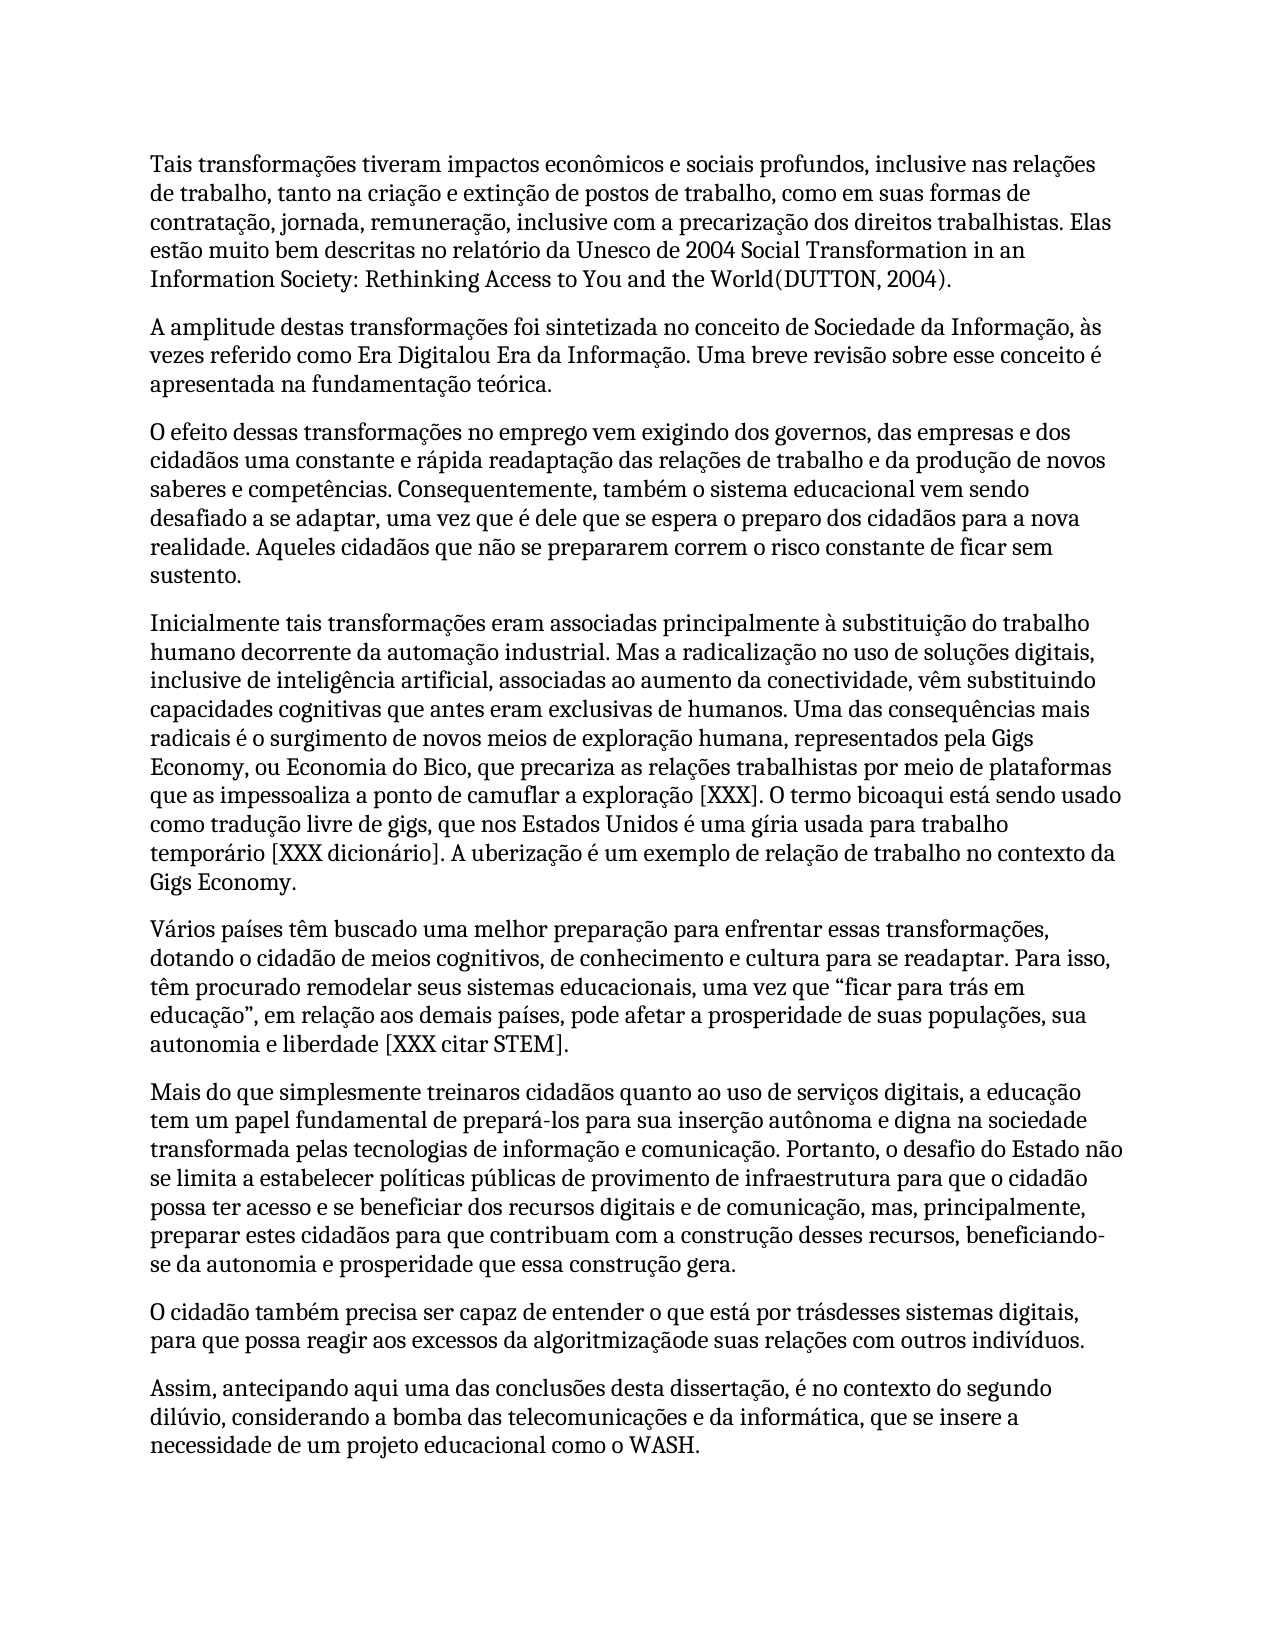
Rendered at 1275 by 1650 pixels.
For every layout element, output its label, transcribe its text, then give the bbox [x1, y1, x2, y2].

text Tais transformações tiveram impactos econômicos e sociais profundos, inclusive nas relações de trabalho, tanto na criação e extinção de postos de trabalho, como em suas formas de contratação, jornada, remuneração, inclusive com a precarização dos direitos trabalhistas. Elas estão muito bem descritas no relatório da Unesco de 2004 Social Transformation in an Information Society: Rethinking Access to You and the World(DUTTON, 2004). [150, 150, 1125, 294]
text Assim, antecipando aqui uma das conclusões desta dissertação, é no contexto do segundo dilúvio, considerando a bomba das telecomunicações e da informática, que se insere a necessidade de um projeto educacional como o WASH. [150, 1374, 1125, 1460]
text O cidadão também precisa ser capaz de entender o que está por trásdesses sistemas digitais, para que possa reagir aos excessos da algoritmizaçãode suas relações com outros indivíduos. [150, 1297, 1125, 1355]
text Mais do que simplesmente treinaros cidadãos quanto ao uso de serviços digitais, a educação tem um papel fundamental de prepará-los para sua inserção autônoma e digna na sociedade transformada pelas tecnologias de informação e comunicação. Portanto, o desafio do Estado não se limita a estabelecer políticas públicas de provimento de infraestrutura para que o cidadão possa ter acesso e se beneficiar dos recursos digitais e de comunicação, mas, principalmente, preparar estes cidadãos para que contribuam com a construção desses recursos, beneficiando-se da autonomia e prosperidade que essa construção gera. [150, 1077, 1125, 1279]
text Inicialmente tais transformações eram associadas principalmente à substituição do trabalho humano decorrente da automação industrial. Mas a radicalização no uso de soluções digitais, inclusive de inteligência artificial, associadas ao aumento da conectividade, vêm substituindo capacidades cognitivas que antes eram exclusivas de humanos. Uma das consequências mais radicais é o surgimento de novos meios de exploração humana, representados pela Gigs Economy, ou Economia do Bico, que precariza as relações trabalhistas por meio de plataformas que as impessoaliza a ponto de camuflar a exploração [XXX]. O termo bicoaqui está sendo usado como tradução livre de gigs, que nos Estados Unidos é uma gíria usada para trabalho temporário [XXX dicionário]. A uberização é um exemplo de relação de trabalho no contexto da Gigs Economy. [150, 609, 1125, 896]
text A amplitude destas transformações foi sintetizada no conceito de Sociedade da Informação, às vezes referido como Era Digitalou Era da Informação. Uma breve revisão sobre esse conceito é apresentada na fundamentação teórica. [150, 312, 1125, 399]
text O efeito dessas transformações no emprego vem exigindo dos governos, das empresas e dos cidadãos uma constante e rápida readaptação das relações de trabalho e da produção de novos saberes e competências. Consequentemente, também o sistema educacional vem sendo desafiado a se adaptar, uma vez que é dele que se espera o preparo dos cidadãos para a nova realidade. Aqueles cidadãos que não se prepararem correm o risco constante de ficar sem sustento. [150, 417, 1125, 590]
text Vários países têm buscado uma melhor preparação para enfrentar essas transformações, dotando o cidadão de meios cognitivos, de conhecimento e cultura para se readaptar. Para isso, têm procurado remodelar seus sistemas educacionais, uma vez que “ficar para trás em educação”, em relação aos demais países, pode afetar a prosperidade de suas populações, sua autonomia e liberdade [XXX citar STEM]. [150, 915, 1125, 1059]
